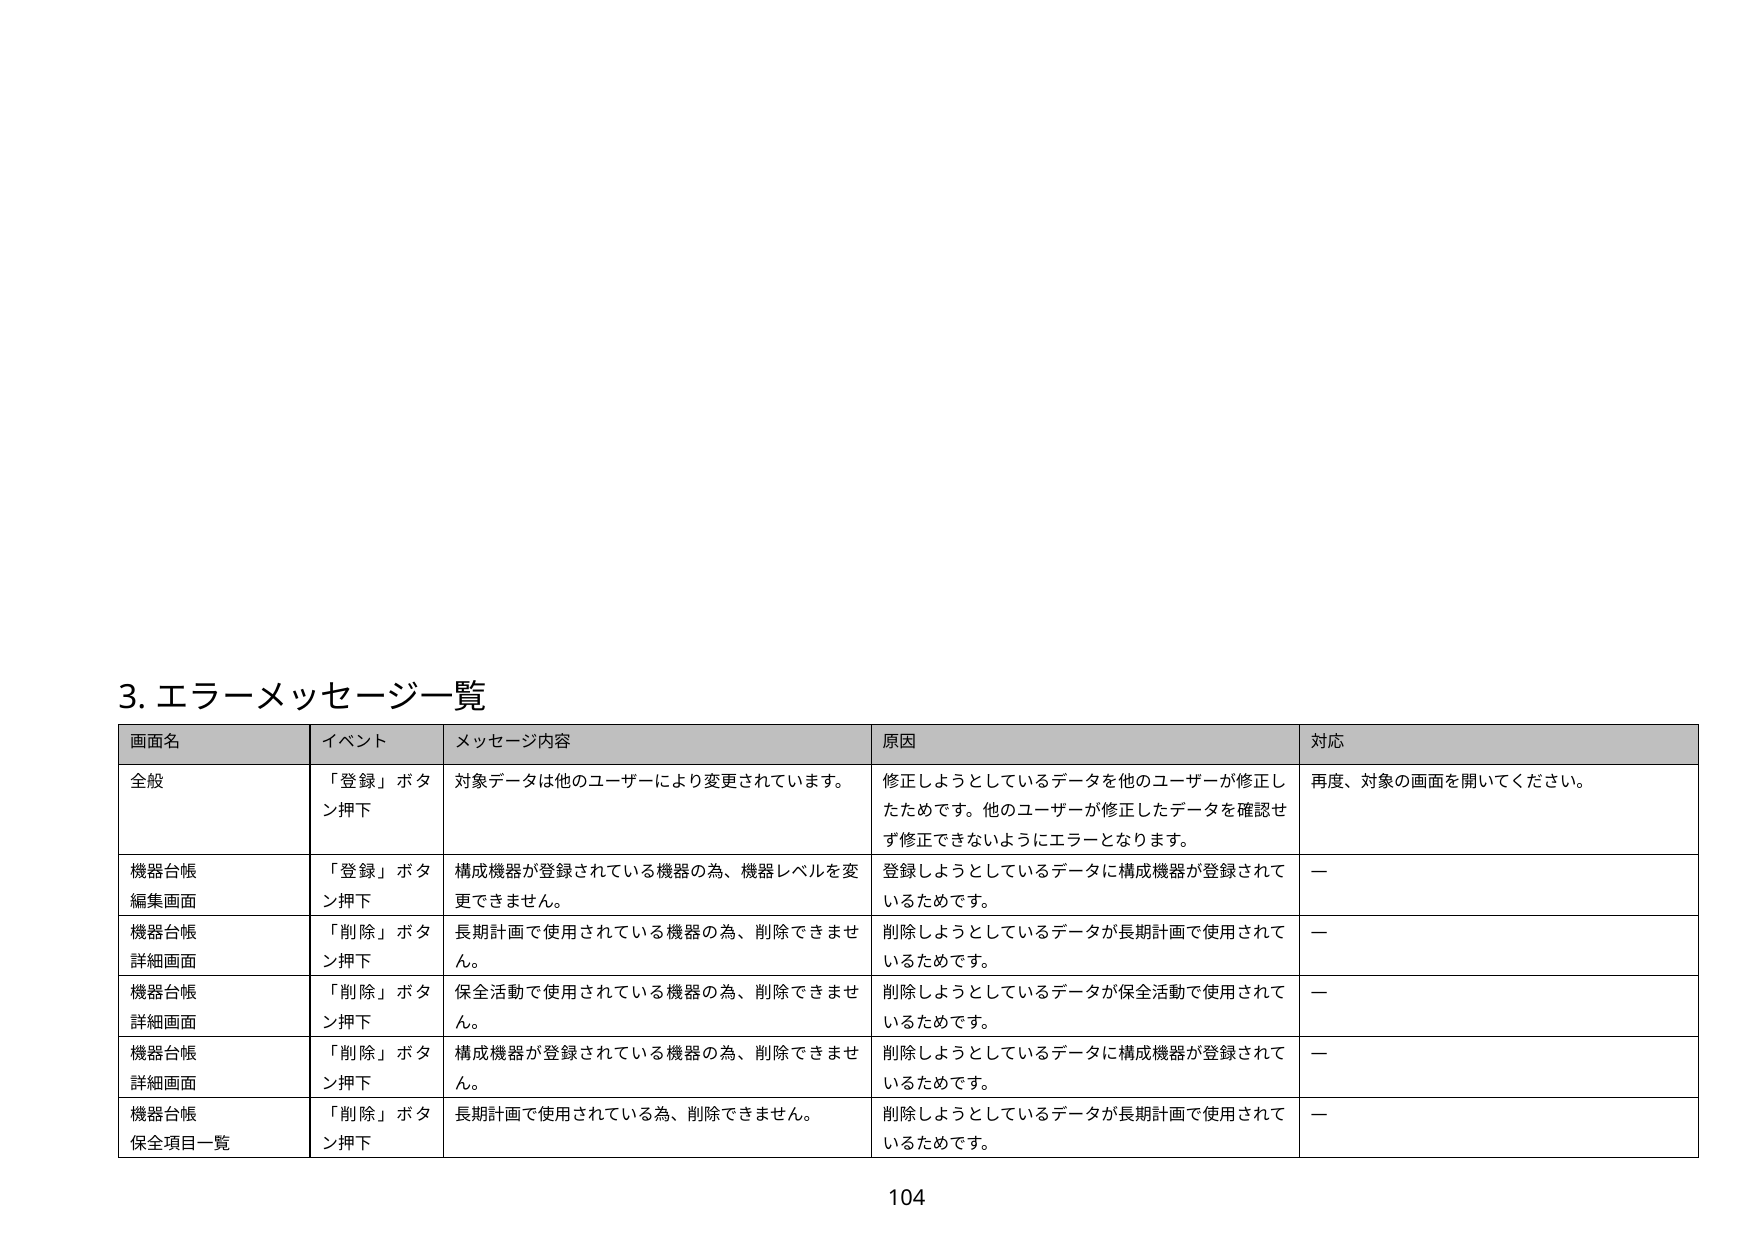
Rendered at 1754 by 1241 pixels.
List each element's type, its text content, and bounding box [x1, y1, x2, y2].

table_cell ― [1300, 976, 1698, 1036]
table_cell ― [1300, 855, 1698, 915]
table_cell 再度、対象の画面を開いてください。 [1300, 765, 1698, 854]
table_cell 「削除」ボタン押下 [311, 1098, 443, 1157]
table_header 原因 [872, 725, 1299, 764]
table_cell 機器台帳 詳細画面 [119, 916, 309, 975]
table_cell 削除しようとしているデータが長期計画で使用されているためです。 [872, 916, 1299, 975]
table_header メッセージ内容 [444, 725, 871, 764]
table_cell 「削除」ボタン押下 [311, 916, 443, 975]
table_cell ― [1300, 1037, 1698, 1097]
table_cell 登録しようとしているデータに構成機器が登録されているためです。 [872, 855, 1299, 915]
table_cell 修正しようとしているデータを他のユーザーが修正したためです。他のユーザーが修正したデータを確認せず修正できないようにエラーとなります。 [872, 765, 1299, 854]
table_cell 「削除」ボタン押下 [311, 976, 443, 1036]
table_cell 削除しようとしているデータが保全活動で使用されているためです。 [872, 976, 1299, 1036]
table_cell 機器台帳 詳細画面 [119, 1037, 309, 1097]
table_cell 機器台帳 編集画面 [119, 855, 309, 915]
table_cell 保全活動で使用されている機器の為、削除できません。 [444, 976, 871, 1036]
table_cell 長期計画で使用されている為、削除できません。 [444, 1098, 871, 1157]
table_cell 構成機器が登録されている機器の為、削除できません。 [444, 1037, 871, 1097]
table_cell 「削除」ボタン押下 [311, 1037, 443, 1097]
table_header 対応 [1300, 725, 1698, 764]
table_cell 対象データは他のユーザーにより変更されています。 [444, 765, 871, 854]
table_cell 「登録」ボタン押下 [311, 765, 443, 854]
table_cell 削除しようとしているデータに構成機器が登録されているためです。 [872, 1037, 1299, 1097]
table_header イベント [311, 725, 443, 764]
table_cell ― [1300, 916, 1698, 975]
table_cell ― [1300, 1098, 1698, 1157]
table_cell 構成機器が登録されている機器の為、機器レベルを変更できません。 [444, 855, 871, 915]
table_cell 機器台帳 詳細画面 [119, 976, 309, 1036]
table_cell 長期計画で使用されている機器の為、削除できません。 [444, 916, 871, 975]
table_cell 全般 [119, 765, 309, 854]
table_cell 「登録」ボタン押下 [311, 855, 443, 915]
table_cell 削除しようとしているデータが長期計画で使用されているためです。 [872, 1098, 1299, 1157]
subtitle エラーメッセージ一覧 [118, 665, 1695, 724]
table_header 画面名 [119, 725, 309, 764]
table_cell 機器台帳 保全項目一覧 [119, 1098, 309, 1157]
